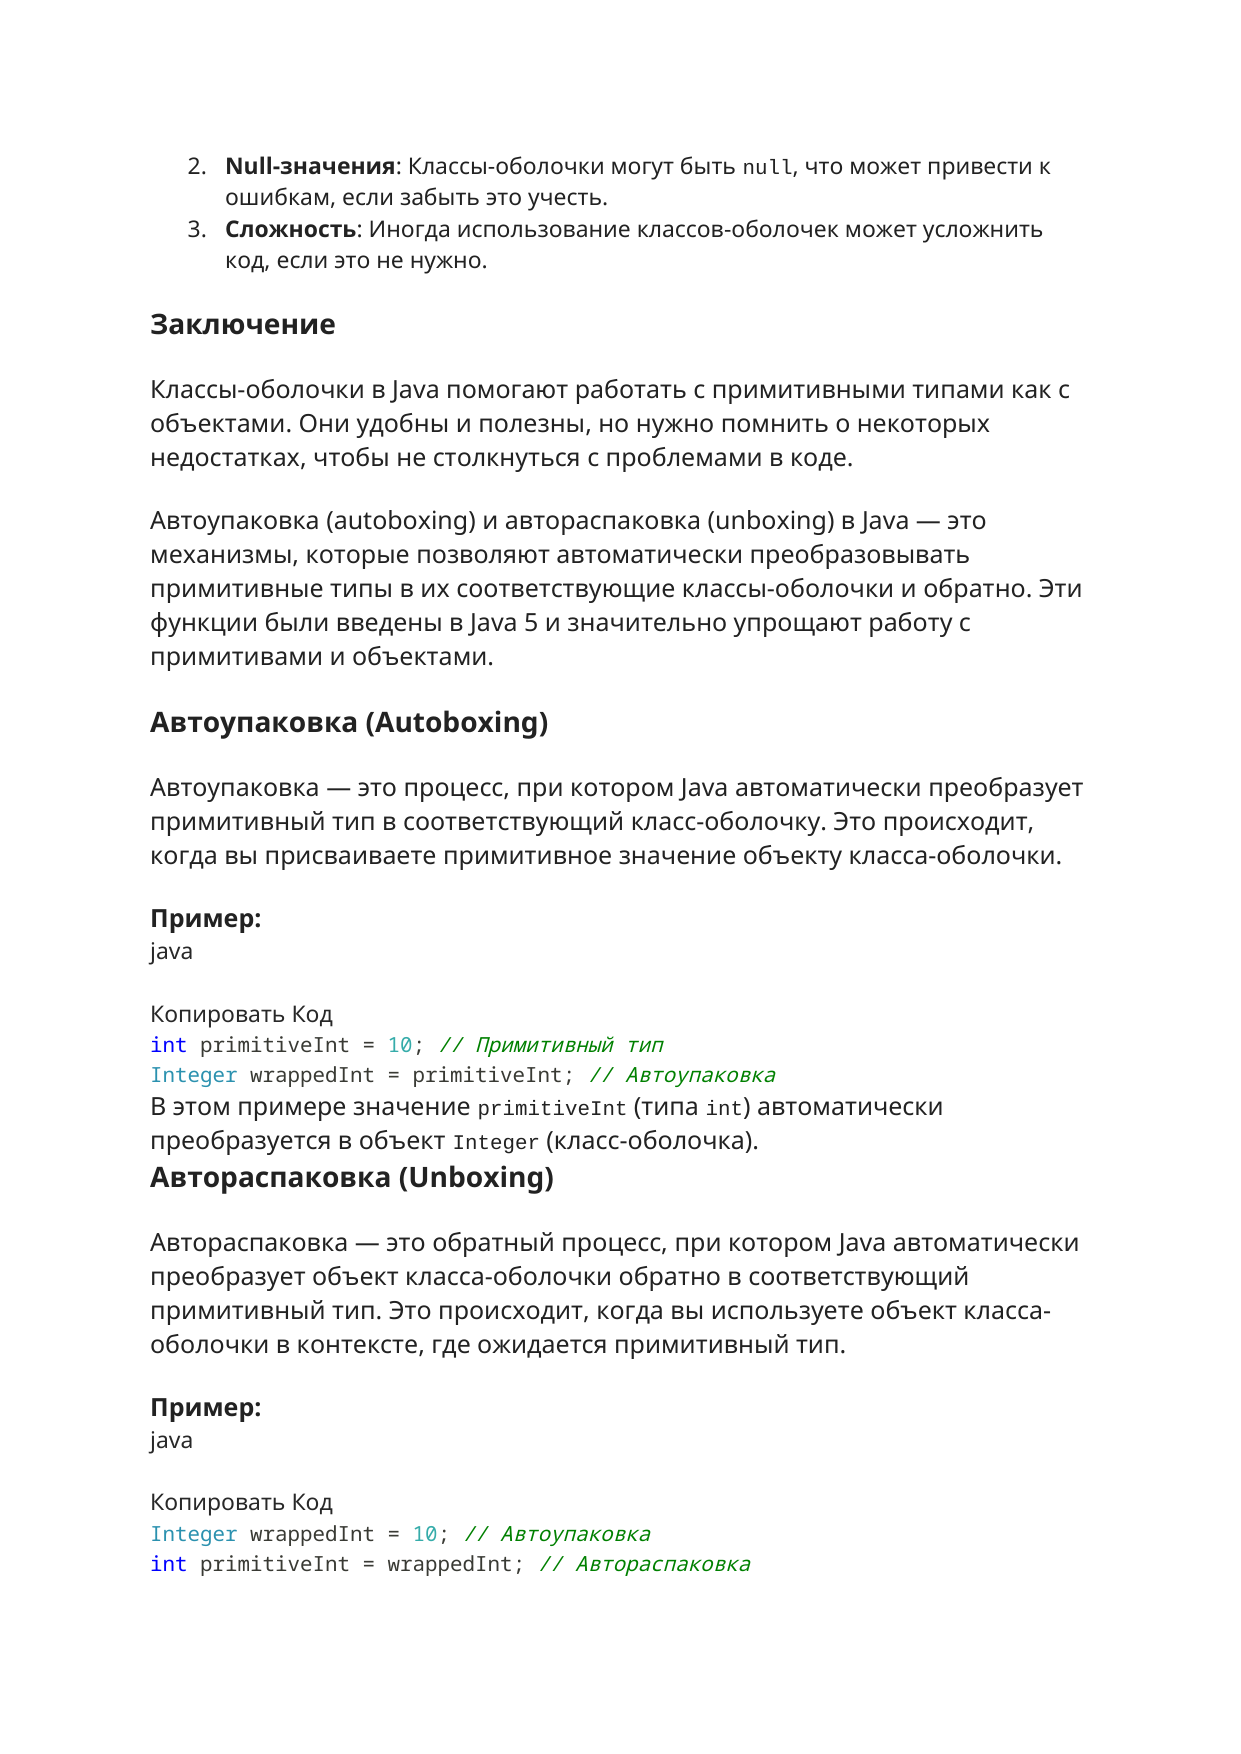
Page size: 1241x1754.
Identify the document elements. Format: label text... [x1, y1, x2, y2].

text Автоупаковка (autoboxing) и автораспаковка (unboxing) в Java — это механизмы, которые позволяют автоматически преобразовывать примитивные типы в их соответствующие классы-оболочки и обратно. Эти функции были введены в Java 5 и значительно упрощают работу с примитивами и объектами. [150, 503, 1090, 673]
text java [150, 1424, 1090, 1455]
text Автораспаковка — это обратный процесс, при котором Java автоматически преобразует объект класса-оболочки обратно в соответствующий примитивный тип. Это происходит, когда вы используете объект класса-оболочки в контексте, где ожидается примитивный тип. [150, 1224, 1090, 1361]
list Null-значения: Классы-оболочки могут быть null, что может привести к ошибкам, если забыть это учесть. [187, 150, 1090, 212]
subtitle Автоупаковка (Autoboxing) [150, 702, 1090, 740]
text Пример: [150, 1390, 1090, 1424]
text Integer wrappedInt = 10; // Автоупаковка [150, 1518, 1090, 1548]
subtitle Заключение [150, 304, 1090, 342]
text int primitiveInt = wrappedInt; // Автораспаковка [150, 1548, 1090, 1578]
text В этом примере значение primitiveInt (типа int) автоматически преобразуется в объект Integer (класс-оболочка). [150, 1089, 1090, 1157]
text int primitiveInt = 10; // Примитивный тип [150, 1029, 1090, 1059]
text java [150, 935, 1090, 966]
list Сложность: Иногда использование классов-оболочек может усложнить код, если это не нужно. [187, 212, 1090, 275]
text Классы-оболочки в Java помогают работать с примитивными типами как с объектами. Они удобны и полезны, но нужно помнить о некоторых недостатках, чтобы не столкнуться с проблемами в коде. [150, 372, 1090, 474]
text Пример: [150, 901, 1090, 935]
subtitle Автораспаковка (Unboxing) [150, 1157, 1090, 1195]
text Копировать Код [150, 997, 1090, 1029]
text Integer wrappedInt = primitiveInt; // Автоупаковка [150, 1059, 1090, 1089]
text Автоупаковка — это процесс, при котором Java автоматически преобразует примитивный тип в соответствующий класс-оболочку. Это происходит, когда вы присваиваете примитивное значение объекту класса-оболочки. [150, 769, 1090, 872]
text Копировать Код [150, 1486, 1090, 1518]
